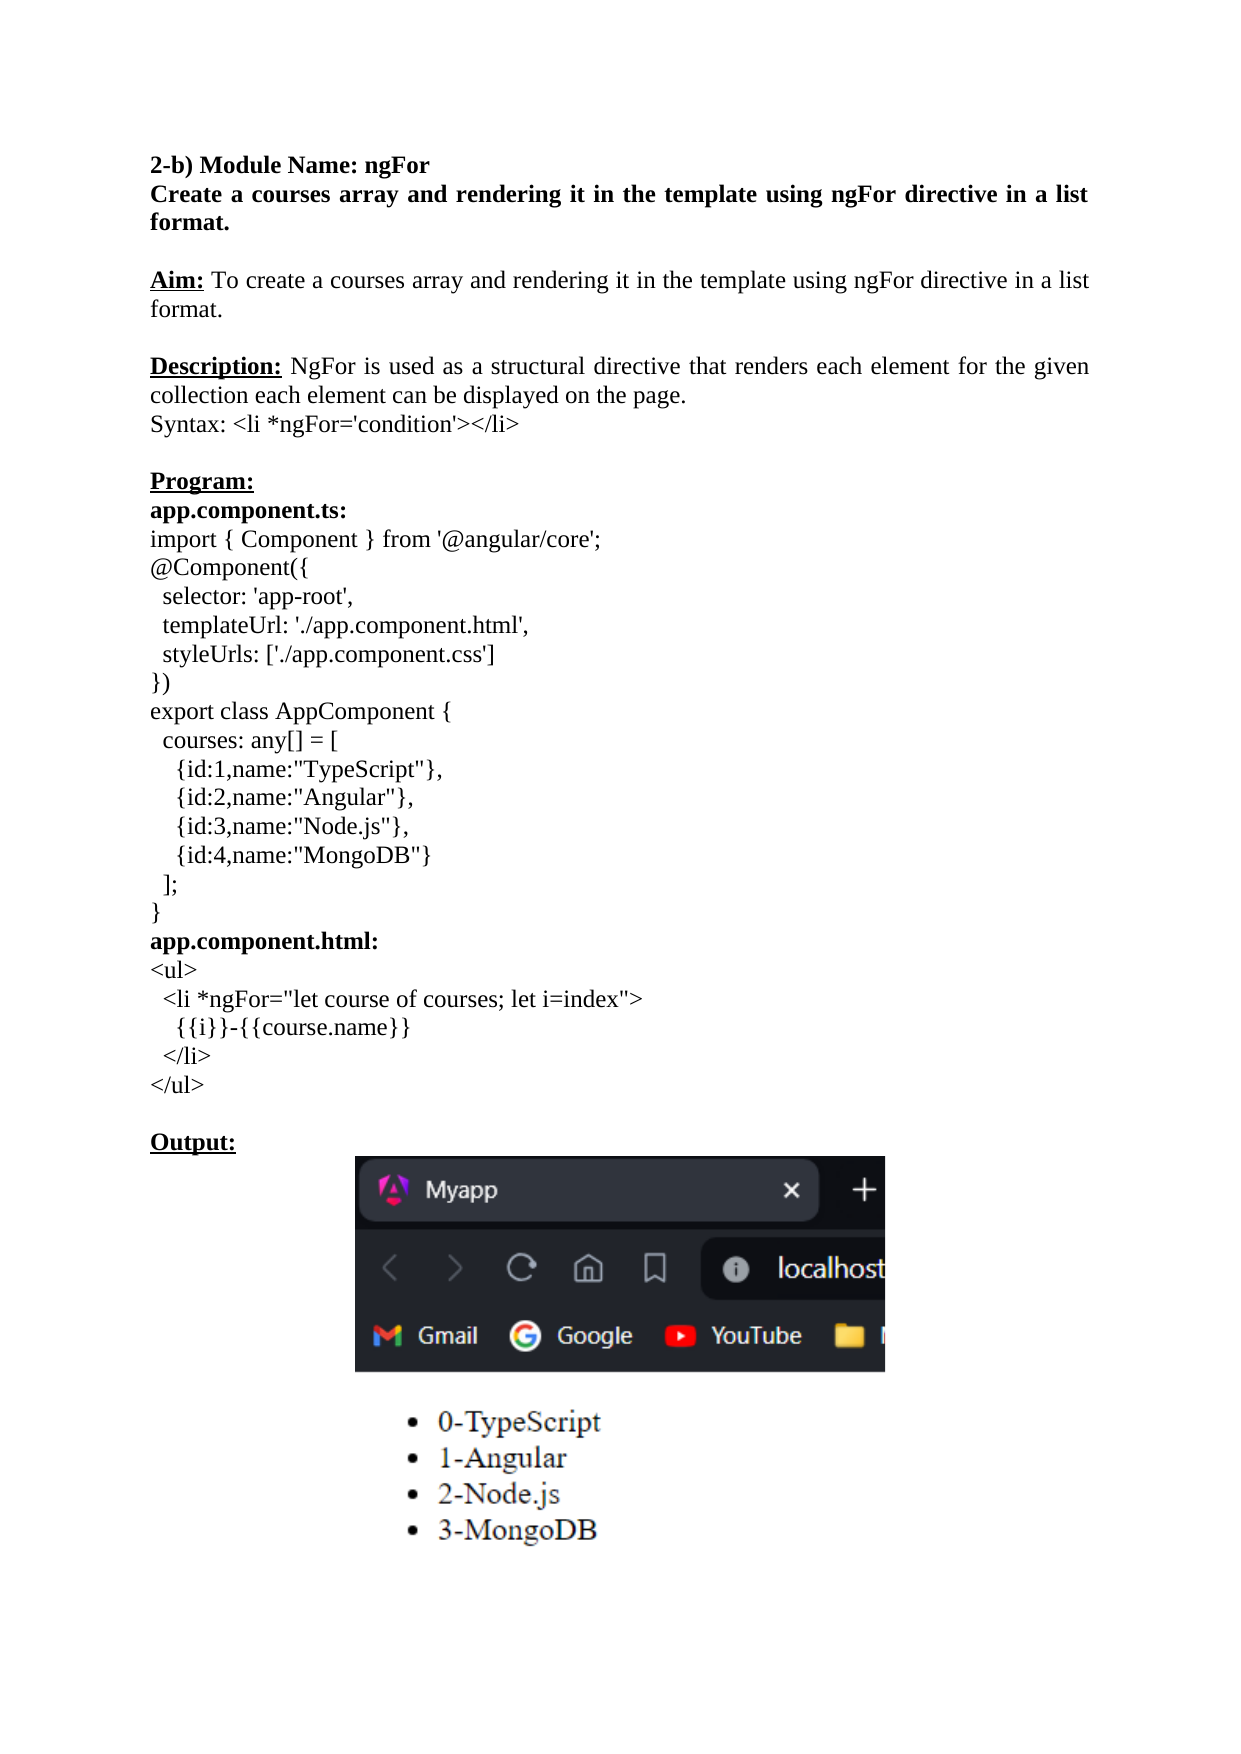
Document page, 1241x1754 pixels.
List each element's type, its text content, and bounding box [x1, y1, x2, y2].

text {id:4,name:"MongoDB"} [150, 840, 1090, 869]
text Output: [150, 1127, 1090, 1156]
text Program: [150, 466, 1090, 495]
text {id:3,name:"Node.js"}, [150, 811, 1090, 840]
text export class AppComponent { [150, 696, 1090, 725]
text selector: 'app-root', [150, 581, 1090, 610]
text app.component.ts: [150, 495, 1090, 524]
picture [355, 1156, 886, 1565]
text styleUrls: ['./app.component.css'] [150, 639, 1090, 667]
text <li *ngFor="let course of courses; let i=index"> [150, 984, 1090, 1012]
text } [150, 897, 1090, 926]
text }) [150, 667, 1090, 696]
text courses: any[] = [ [150, 725, 1090, 754]
text Aim: To create a courses array and rendering it in the template using ngFor directive in a list format. [150, 265, 1090, 322]
text </ul> [150, 1070, 1090, 1099]
text Description: NgFor is used as a structural directive that renders each element for the given collection each element can be displayed on the page. [150, 351, 1090, 409]
text Syntax: <li *ngFor='condition'></li> [150, 409, 1090, 437]
text Create a courses array and rendering it in the template using ngFor directive in a list format. [150, 179, 1090, 236]
text {{i}}-{{course.name}} [150, 1012, 1090, 1041]
text {id:1,name:"TypeScript"}, [150, 754, 1090, 782]
text </li> [150, 1041, 1090, 1070]
text @Component({ [150, 552, 1090, 581]
text ]; [150, 869, 1090, 897]
text 2-b) Module Name: ngFor [150, 150, 1090, 179]
text templateUrl: './app.component.html', [150, 610, 1090, 639]
text import { Component } from '@angular/core'; [150, 524, 1090, 552]
text <ul> [150, 955, 1090, 984]
text {id:2,name:"Angular"}, [150, 782, 1090, 811]
text app.component.html: [150, 926, 1090, 955]
